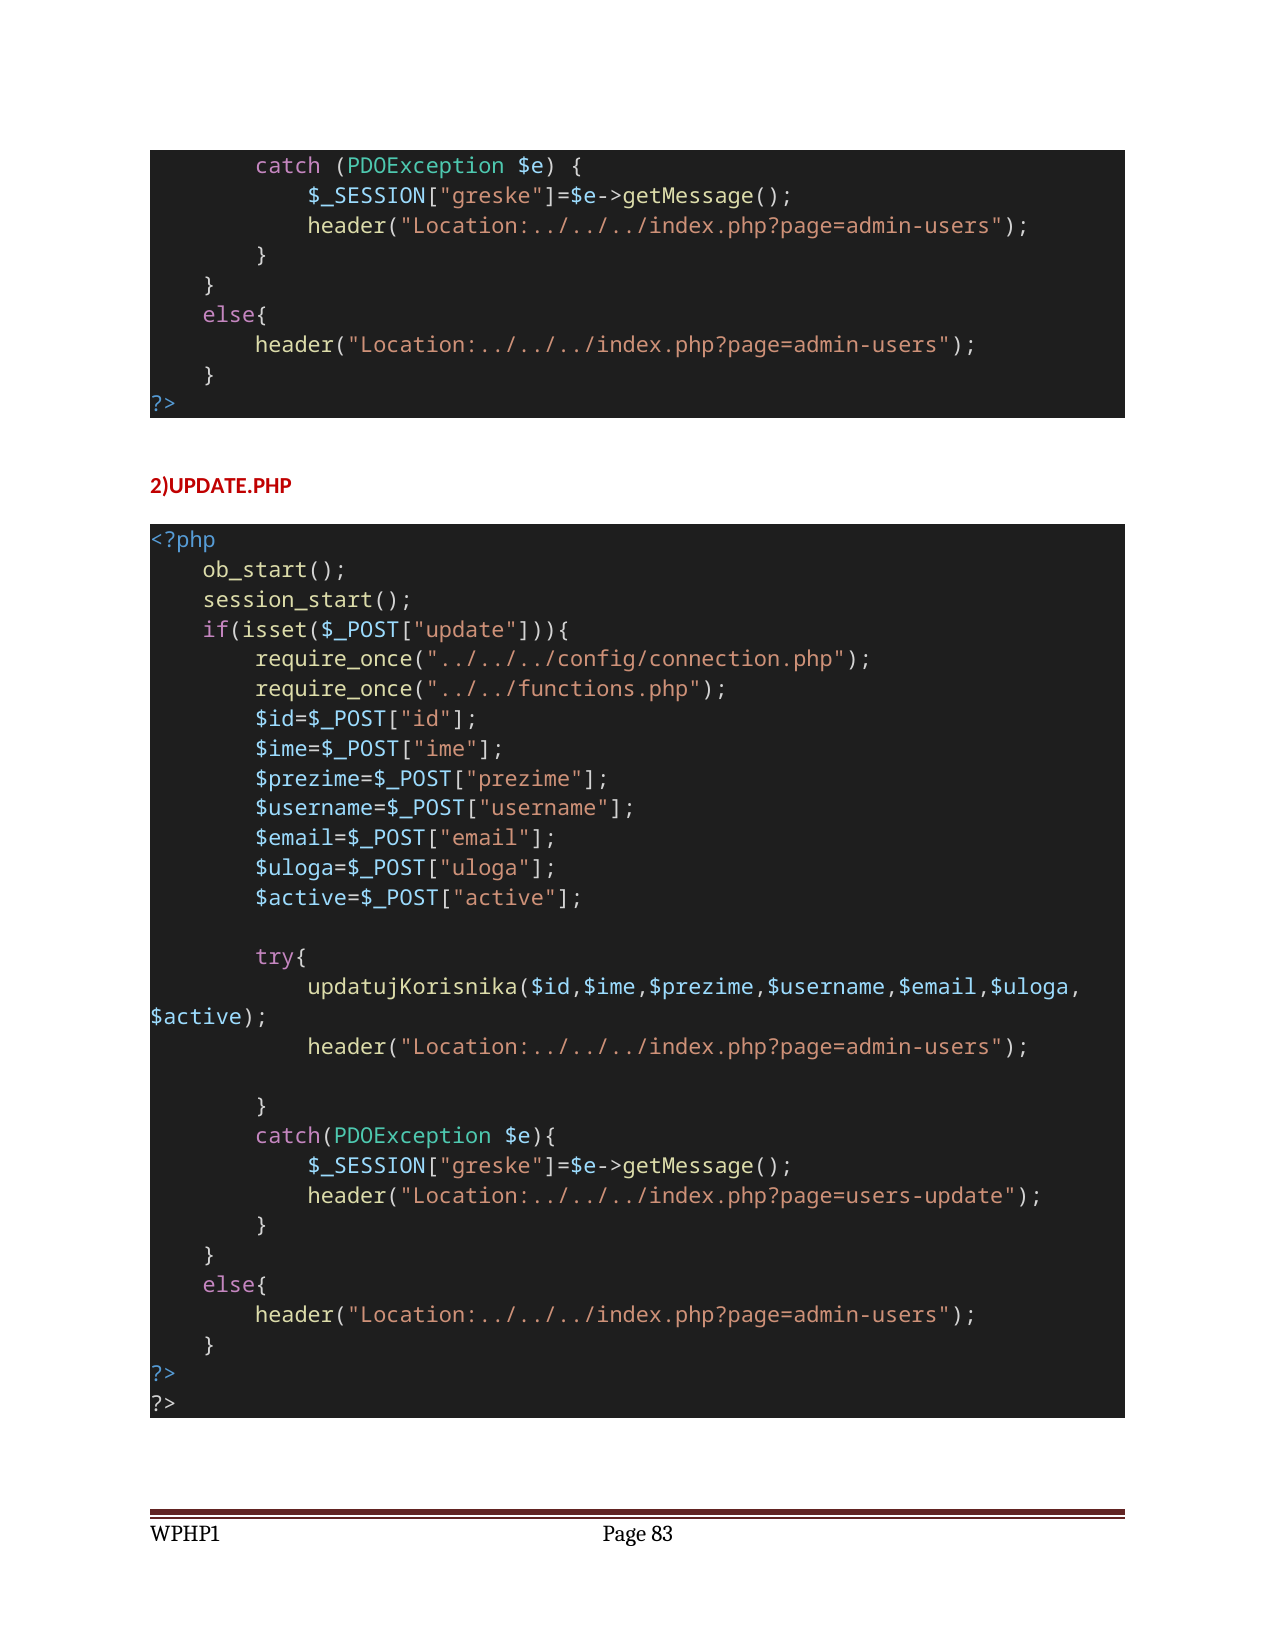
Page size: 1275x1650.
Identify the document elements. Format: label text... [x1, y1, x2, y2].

text $email=$_POST["email"]; [150, 822, 1125, 852]
text } [150, 1239, 1125, 1269]
text $uloga=$_POST["uloga"]; [150, 852, 1125, 882]
text catch (PDOException $e) { [150, 150, 1125, 180]
text header("Location:../../../index.php?page=admin-users"); [150, 1031, 1125, 1060]
text $active=$_POST["active"]; [150, 882, 1125, 911]
text } [150, 1328, 1125, 1358]
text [150, 209, 1125, 239]
text updatujKorisnika($id,$ime,$prezime,$username,$email,$uloga,$active); [150, 971, 1125, 1031]
text if(isset($_POST["update"])){ [150, 613, 1125, 643]
text ob_start(); [150, 554, 1125, 584]
text ?> [150, 388, 1125, 418]
text $ime=$_POST["ime"]; [150, 733, 1125, 762]
text require_once("../../functions.php"); [150, 673, 1125, 703]
text catch(PDOException $e){ [150, 1120, 1125, 1150]
text } [150, 269, 1125, 299]
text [150, 329, 1125, 358]
text require_once("../../../config/connection.php"); [150, 643, 1125, 673]
text $username=$_POST["username"]; [150, 792, 1125, 822]
text else{ [150, 299, 1125, 329]
text } [150, 1209, 1125, 1239]
text } [150, 239, 1125, 269]
text ?> [150, 1388, 1125, 1418]
text else{ [150, 1269, 1125, 1299]
text session_start(); [150, 584, 1125, 613]
text ?> [150, 1358, 1125, 1388]
text $_SESSION["greske"]=$e->getMessage(); [150, 180, 1125, 209]
text } [150, 1090, 1125, 1120]
text $prezime=$_POST["prezime"]; [150, 762, 1125, 792]
text 2)UPDATE.PHP [150, 471, 1125, 499]
text <?php [150, 524, 1125, 554]
text header("Location:../../../index.php?page=users-update"); [150, 1179, 1125, 1209]
text $id=$_POST["id"]; [150, 703, 1125, 733]
text } [150, 358, 1125, 388]
text $_SESSION["greske"]=$e->getMessage(); [150, 1150, 1125, 1179]
text header("Location:../../../index.php?page=admin-users"); [150, 1299, 1125, 1328]
text try{ [150, 941, 1125, 971]
